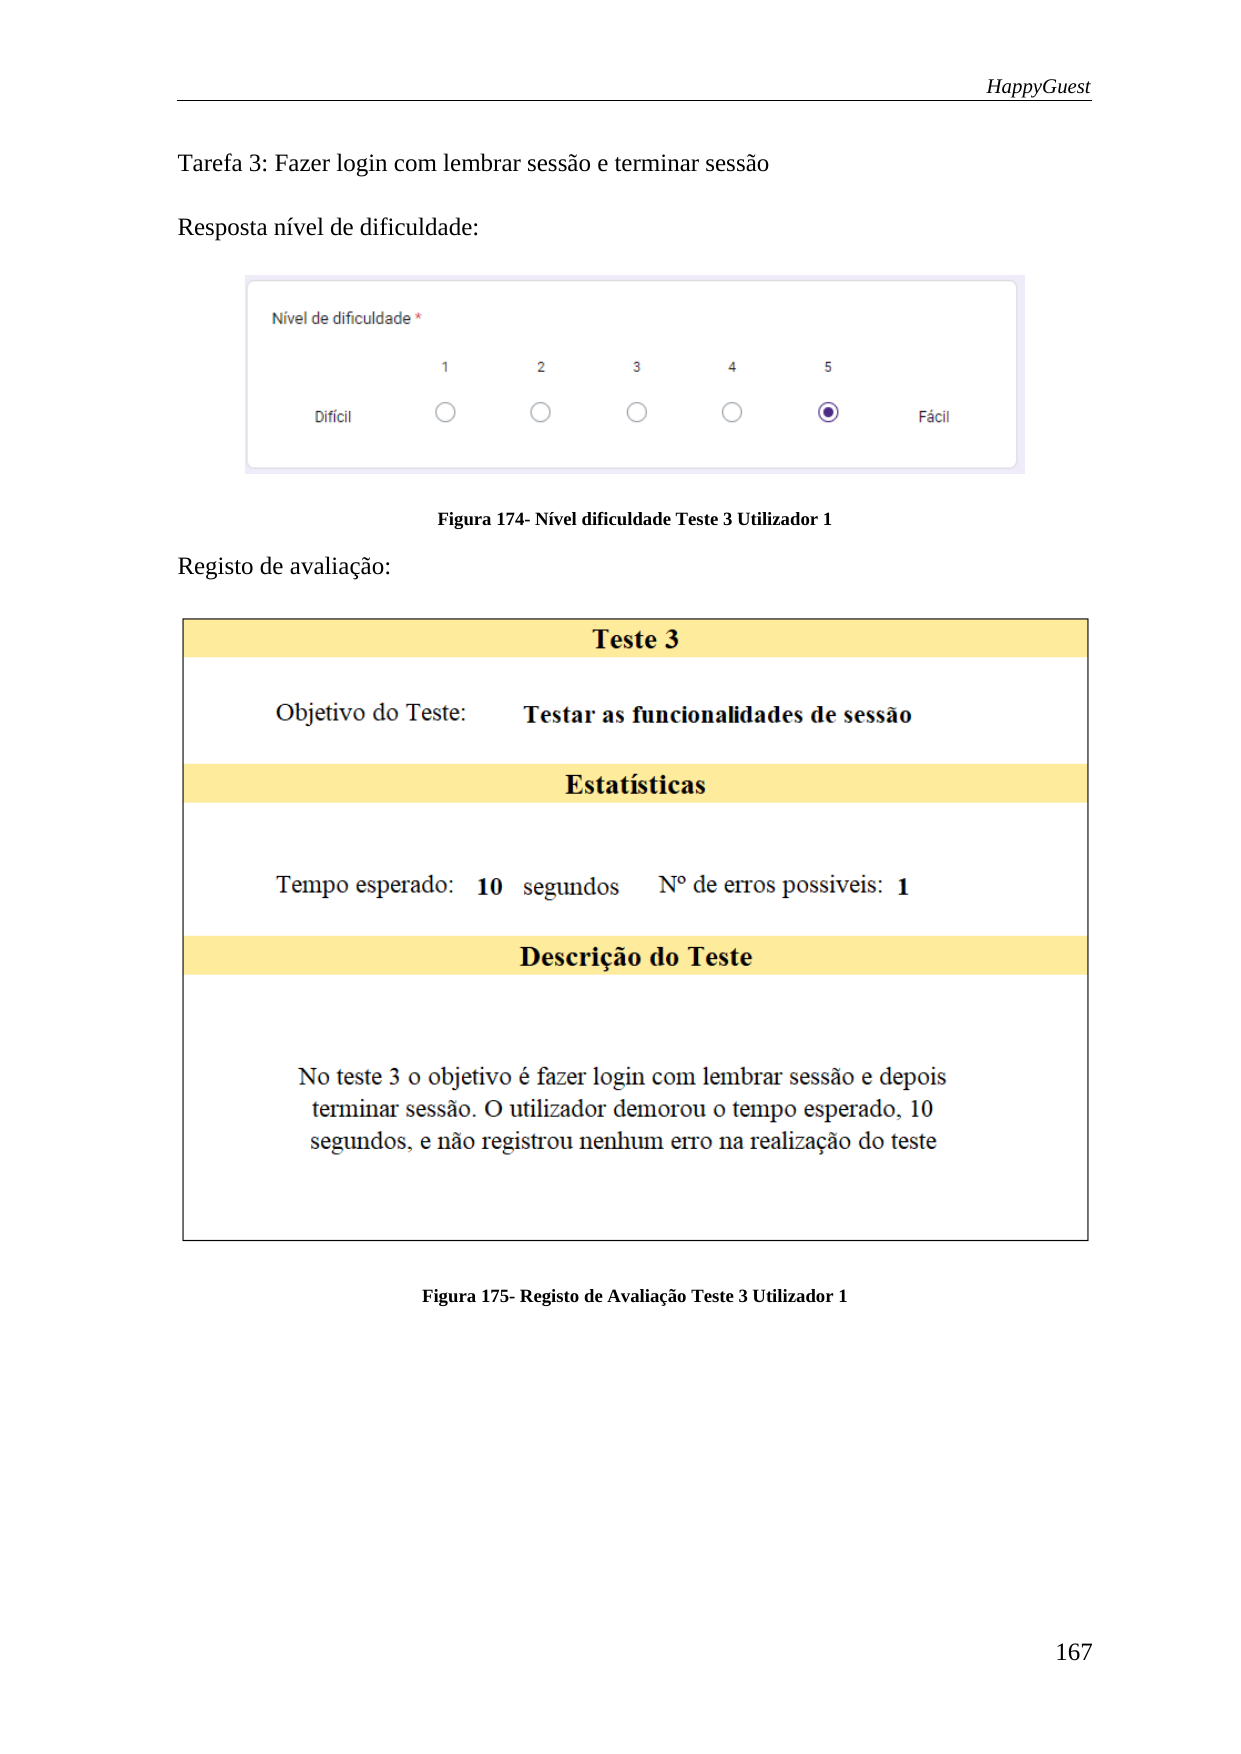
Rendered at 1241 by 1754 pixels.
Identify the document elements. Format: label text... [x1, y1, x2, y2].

text Resposta nível de dificuldade: [177, 212, 1092, 240]
picture [244, 275, 1025, 474]
text Registo de avaliação: [177, 551, 1092, 579]
picture [177, 614, 1093, 1250]
text Tarefa 3: Fazer login com lembrar sessão e terminar sessão [177, 148, 1092, 176]
